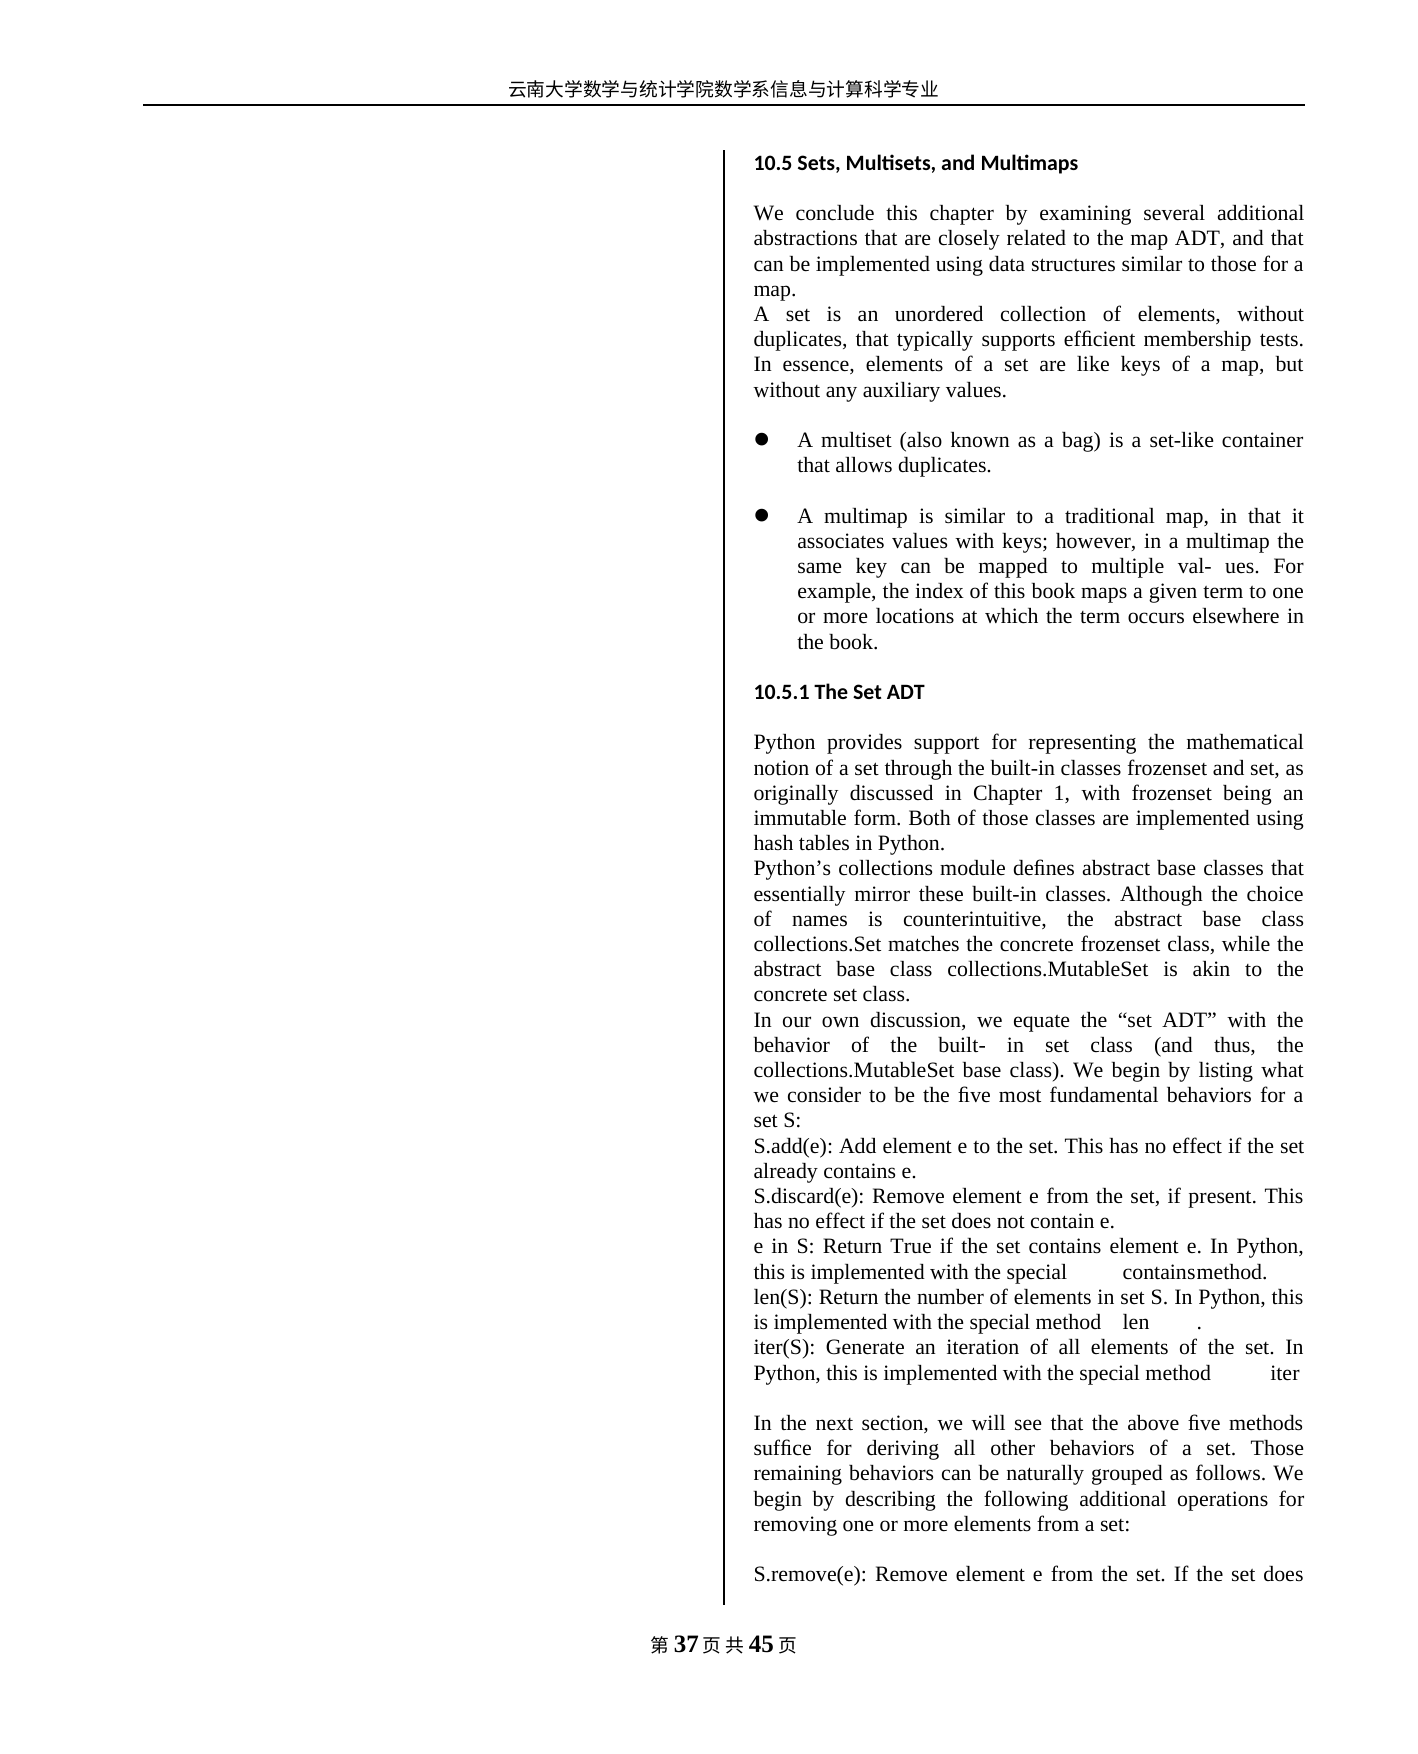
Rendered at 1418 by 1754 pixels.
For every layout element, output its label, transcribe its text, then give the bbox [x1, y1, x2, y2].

text e in S: Return True if the set contains element e. In Python, this is implemented with the special contains method. [753, 1233, 1305, 1284]
text We conclude this chapter by examining several additional abstractions that are closely related to the map ADT, and that can be implemented using data structures similar to those for a map. [753, 200, 1305, 301]
text S.discard(e): Remove element e from the set, if present. This has no effect if the set does not contain e. [753, 1183, 1305, 1233]
list A multiset (also known as a bag) is a set-like container that allows duplicates. [753, 427, 1305, 503]
list A multimap is similar to a traditional map, in that it associates values with keys; however, in a multimap the same key can be mapped to multiple val- ues. For example, the index of this book maps a given term to one or more locations at which the term occurs elsewhere in the book. [753, 503, 1305, 654]
text S.add(e): Add element e to the set. This has no effect if the set already contains e. [753, 1133, 1305, 1183]
text Python provides support for representing the mathematical notion of a set through the built-in classes frozenset and set, as originally discussed in Chapter 1, with frozenset being an immutable form. Both of those classes are implemented using hash tables in Python. [753, 729, 1305, 855]
text iter(S): Generate an iteration of all elements of the set. In Python, this is implemented with the special method iter [753, 1334, 1305, 1385]
text In our own discussion, we equate the “set ADT” with the behavior of the built- in set class (and thus, the collections.MutableSet base class). We begin by listing what we consider to be the ﬁve most fundamental behaviors for a set S: [753, 1007, 1305, 1133]
text In the next section, we will see that the above ﬁve methods sufﬁce for deriving all other behaviors of a set. Those remaining behaviors can be naturally grouped as follows. We begin by describing the following additional operations for removing one or more elements from a set: [753, 1410, 1305, 1536]
text Python’s collections module deﬁnes abstract base classes that essentially mirror these built-in classes. Although the choice of names is counterintuitive, the abstract base class collections.Set matches the concrete frozenset class, while the abstract base class collections.MutableSet is akin to the concrete set class. [753, 855, 1305, 1007]
text S.remove(e): Remove element e from the set. If the set does not contain e, raise a KeyError. [753, 1561, 1305, 1586]
text len(S): Return the number of elements in set S. In Python, this is implemented with the special method len . [753, 1284, 1305, 1334]
text A set is an unordered collection of elements, without duplicates, that typically supports efﬁcient membership tests. In essence, elements of a set are like keys of a map, but without any auxiliary values. [753, 301, 1305, 402]
text 10.5 Sets, Multisets, and Multimaps [753, 150, 1305, 175]
text 10.5.1 The Set ADT [753, 679, 1305, 704]
